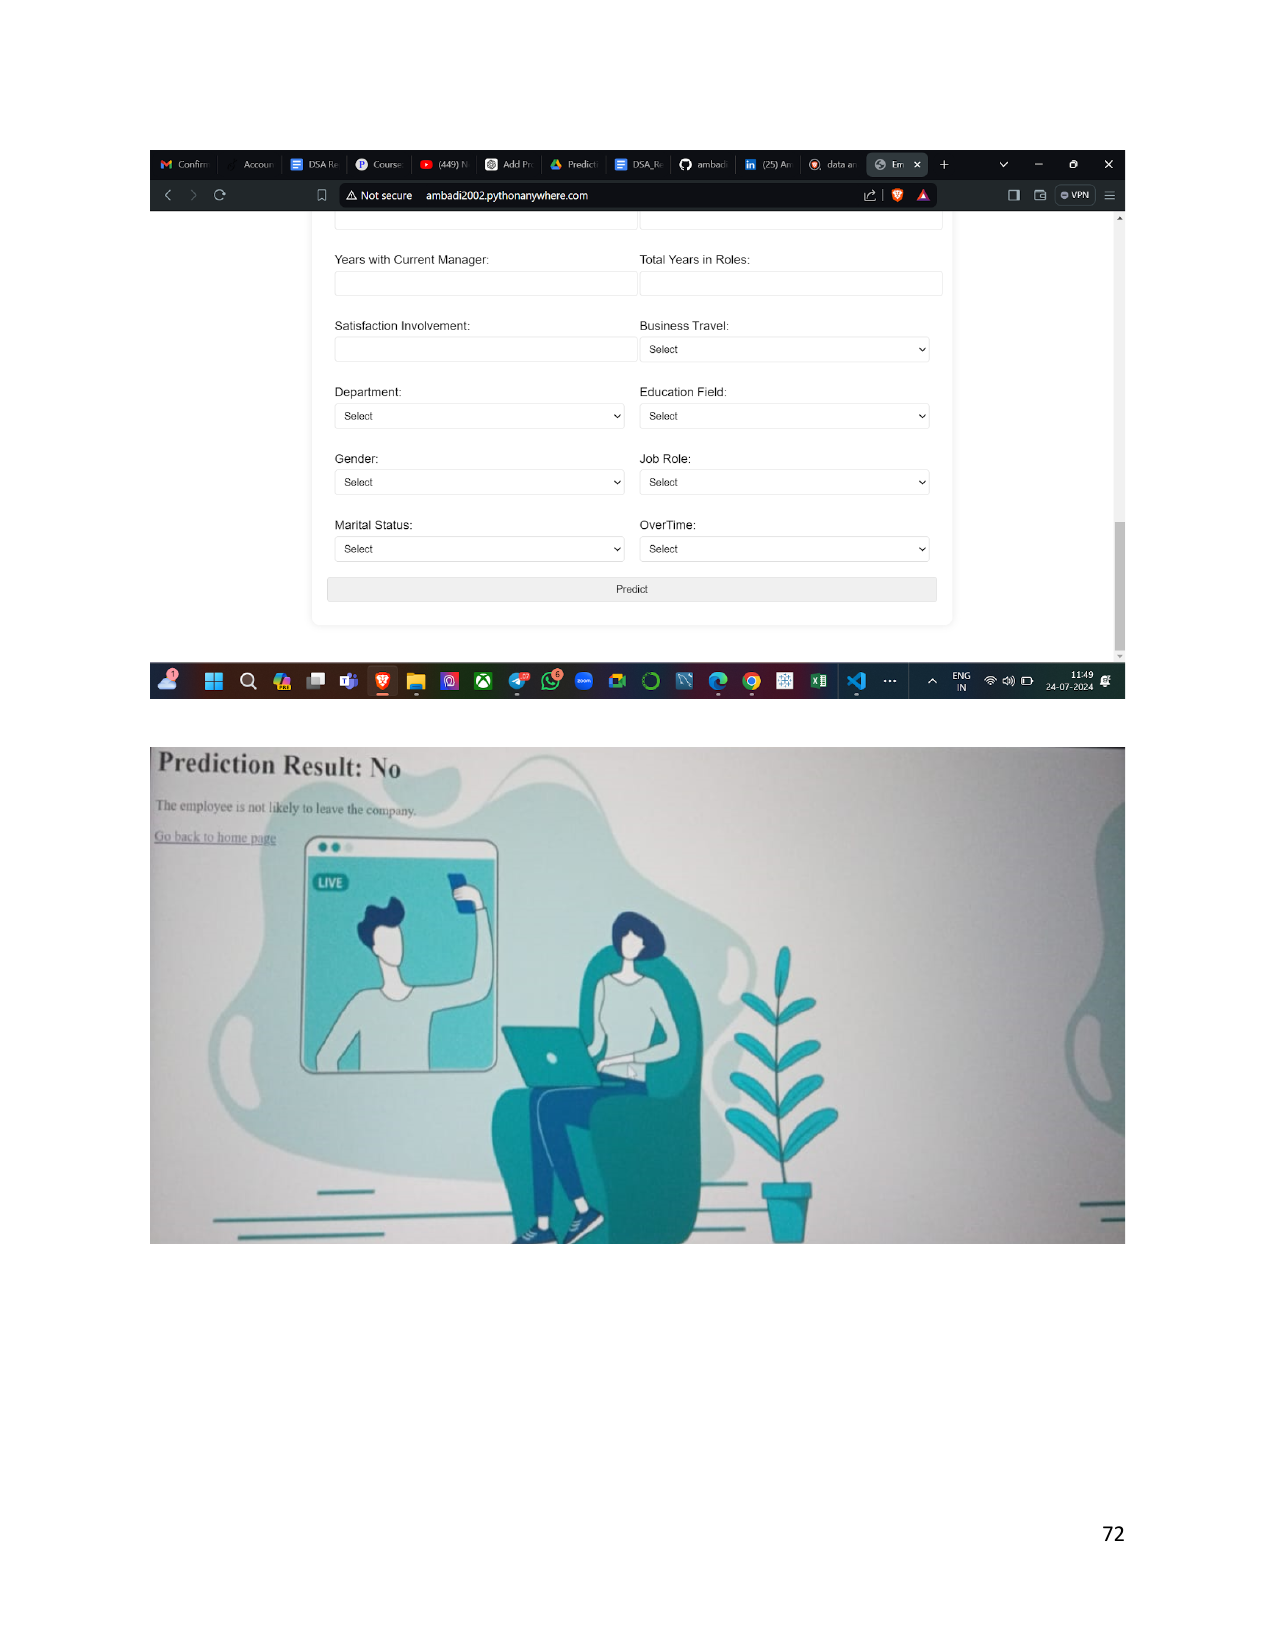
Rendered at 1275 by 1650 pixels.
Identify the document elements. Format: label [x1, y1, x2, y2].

picture [150, 747, 1125, 1244]
picture [150, 150, 1125, 699]
